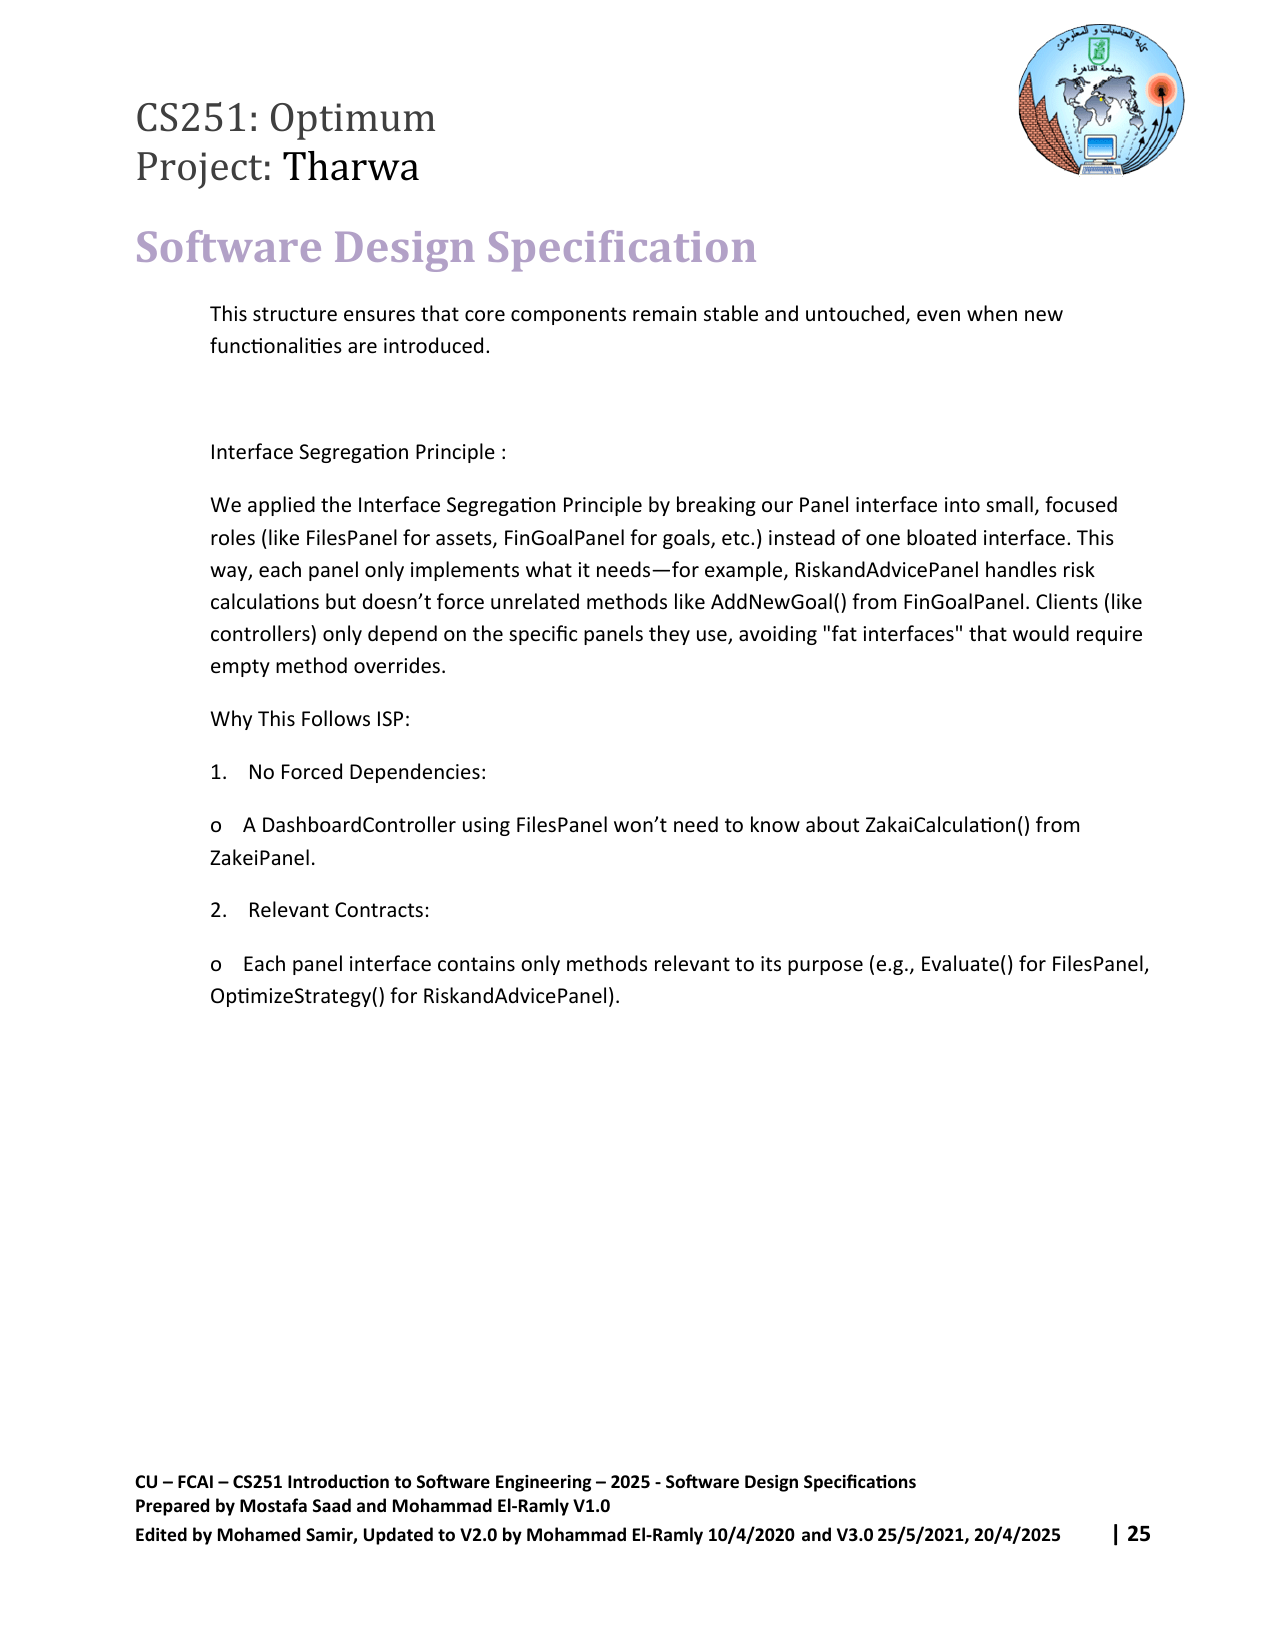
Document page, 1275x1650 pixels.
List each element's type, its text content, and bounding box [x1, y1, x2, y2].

text o A DashboardController using FilesPanel won’t need to know about ZakaiCalculation() from ZakeiPanel. [210, 810, 1152, 871]
text Interface Segregation Principle : [210, 437, 1152, 465]
text 1. No Forced Dependencies: [210, 757, 1152, 785]
picture [1018, 24, 1186, 180]
text 2. Relevant Contracts: [210, 896, 1152, 924]
text We applied the Interface Segregation Principle by breaking our Panel interface into small, focused roles (like FilesPanel for assets, FinGoalPanel for goals, etc.) instead of one bloated interface. This way, each panel only implements what it needs—for example, RiskandAdvicePanel handles risk calculations but doesn’t force unrelated methods like AddNewGoal() from FinGoalPanel. Clients (like controllers) only depend on the specific panels they use, avoiding "fat interfaces" that would require empty method overrides. [210, 490, 1152, 679]
text Why This Follows ISP: [210, 704, 1152, 732]
text o Each panel interface contains only methods relevant to its purpose (e.g., Evaluate() for FilesPanel, OptimizeStrategy() for RiskandAdvicePanel). [210, 949, 1152, 1009]
text This structure ensures that core components remain stable and untouched, even when new functionalities are introduced. [210, 299, 1152, 359]
